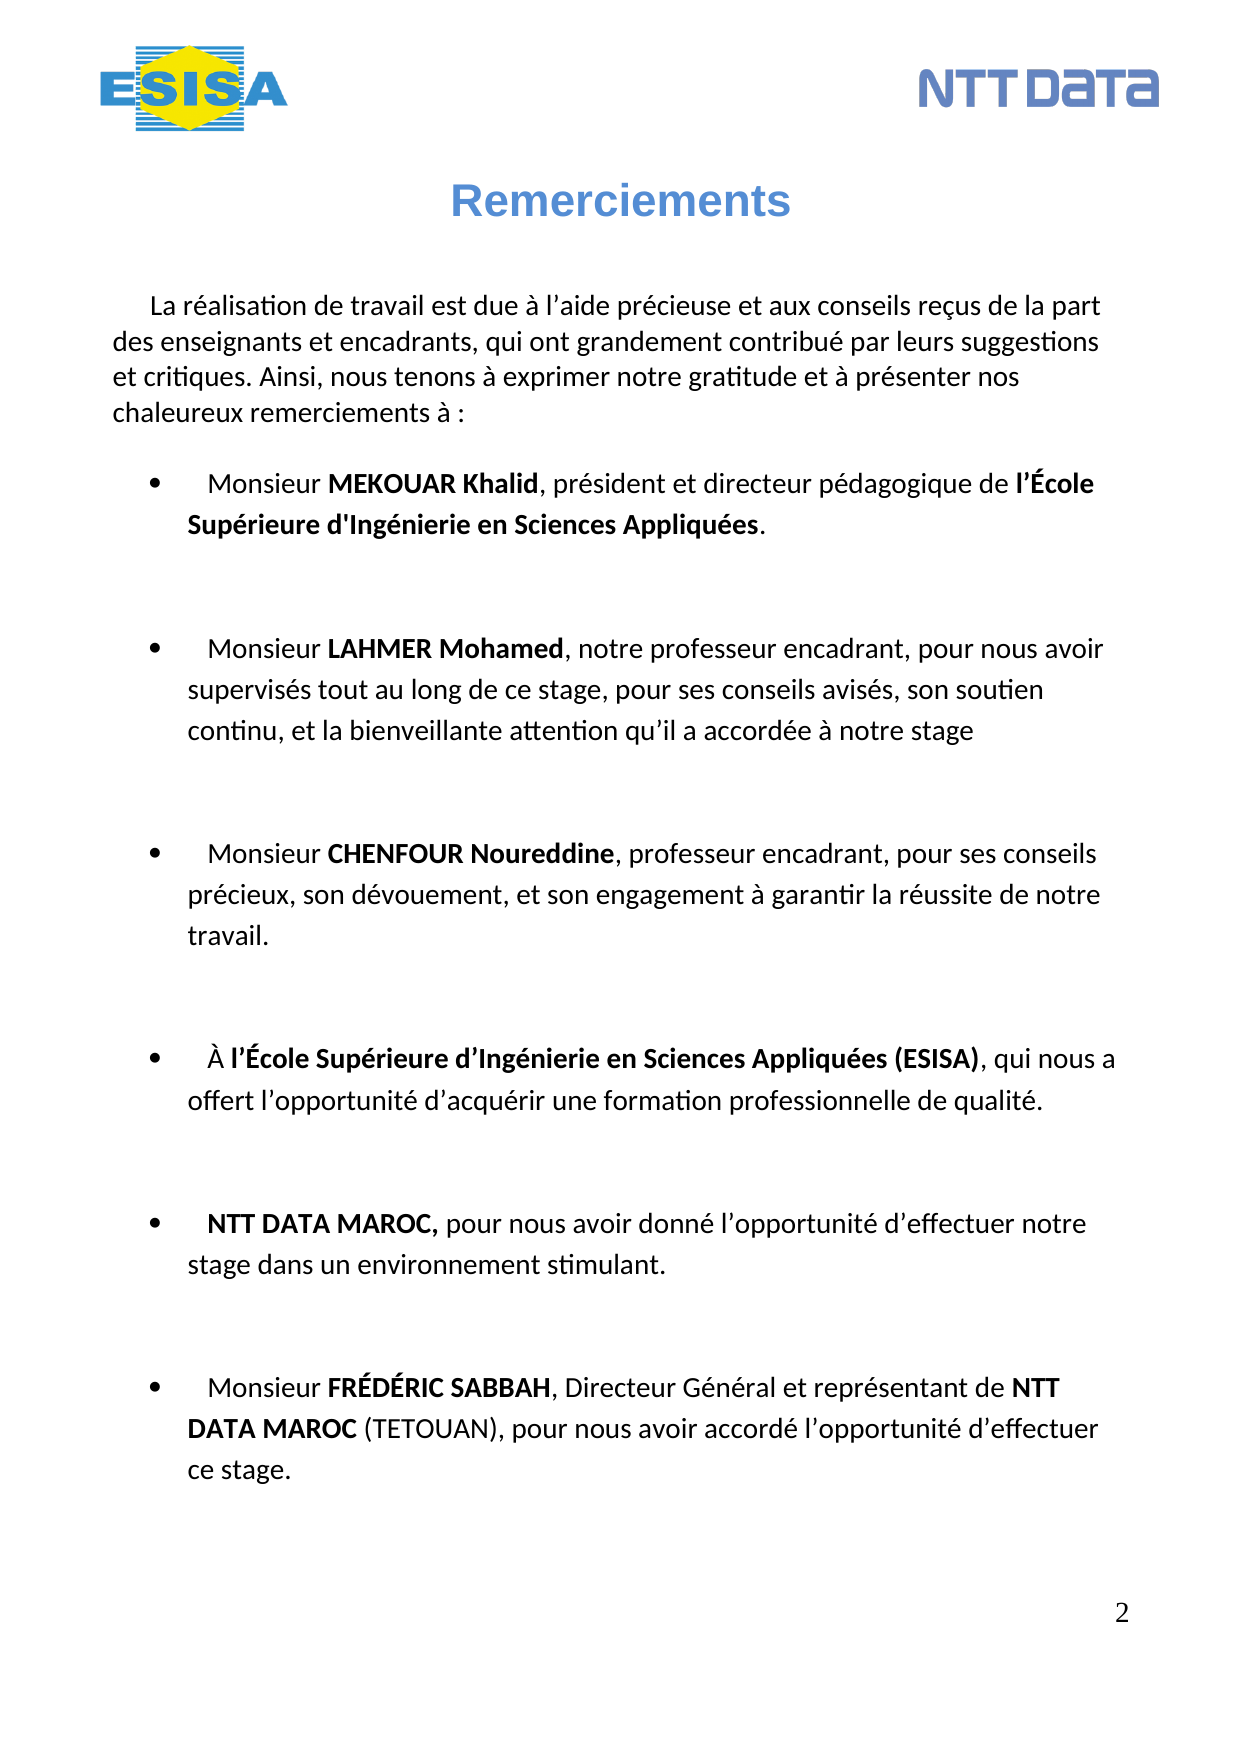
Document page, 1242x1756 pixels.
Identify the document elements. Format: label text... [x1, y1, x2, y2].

text Remerciements [112, 174, 1129, 227]
picture [96, 8, 295, 176]
picture [917, 66, 1161, 110]
text La réalisation de travail est due à l’aide précieuse et aux conseils reçus de la part des enseignants et encadrants, qui ont grandement contribué par leurs suggestions et critiques. Ainsi, nous tenons à exprimer notre gratitude et à présenter nos chaleureux remerciements à : [112, 287, 1129, 430]
list NTT DATA MAROC, pour nous avoir donné l’opportunité d’effectuer notre stage dans un environnement stimulant. [150, 1205, 1129, 1282]
list Monsieur LAHMER Mohamed, notre professeur encadrant, pour nous avoir supervisés tout au long de ce stage, pour ses conseils avisés, son soutien continu, et la bienveillante attention qu’il a accordée à notre stage [150, 630, 1129, 747]
list À l’École Supérieure d’Ingénierie en Sciences Appliquées (ESISA), qui nous a offert l’opportunité d’acquérir une formation professionnelle de qualité. [150, 1041, 1129, 1117]
list Monsieur CHENFOUR Noureddine, professeur encadrant, pour ses conseils précieux, son dévouement, et son engagement à garantir la réussite de notre travail. [150, 835, 1129, 953]
list Monsieur FRÉDÉRIC SABBAH, Directeur Général et représentant de NTT DATA MAROC (TETOUAN), pour nous avoir accordé l’opportunité d’effectuer ce stage. [150, 1369, 1129, 1487]
list Monsieur MEKOUAR Khalid, président et directeur pédagogique de l’École Supérieure d'Ingénierie en Sciences Appliquées. [150, 465, 1129, 542]
